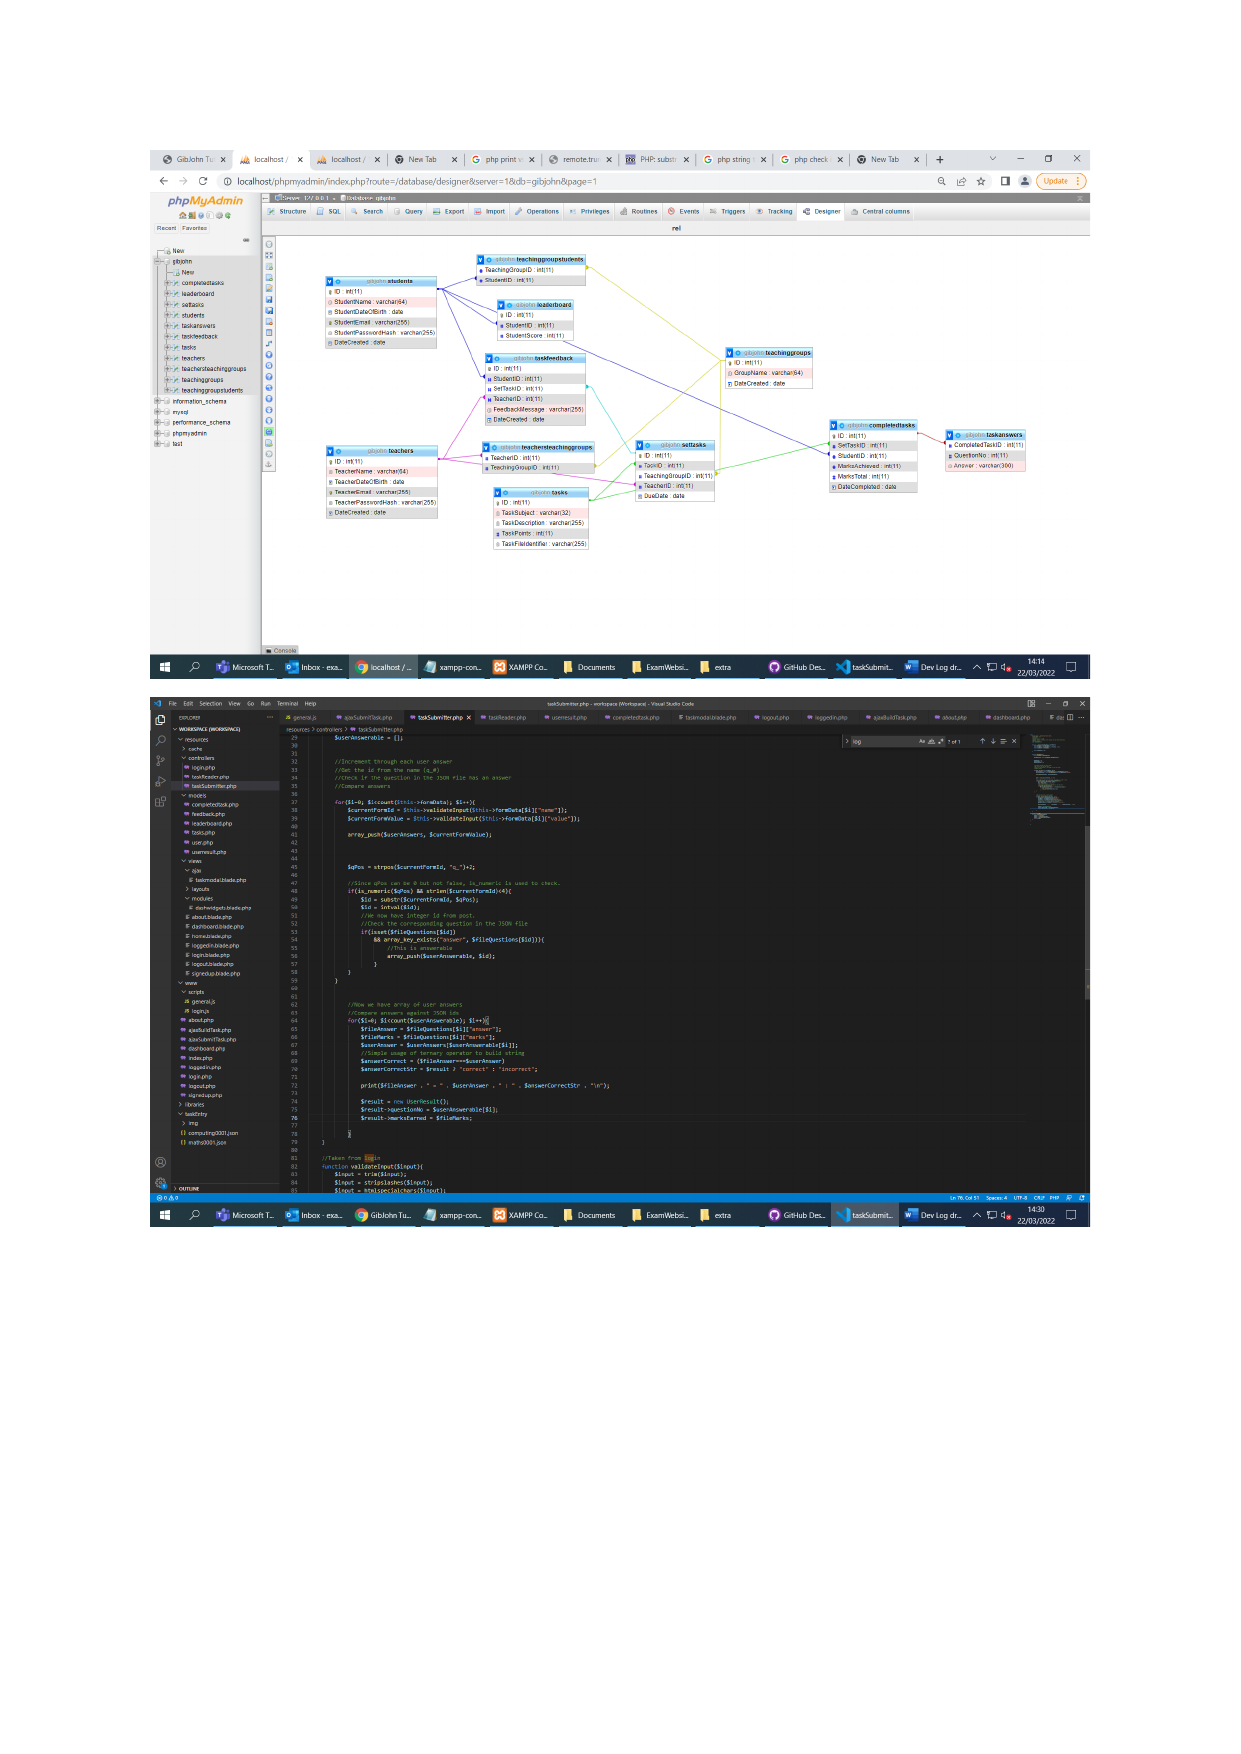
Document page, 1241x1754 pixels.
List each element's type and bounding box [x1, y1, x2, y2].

picture [150, 697, 1091, 1227]
picture [150, 150, 1091, 679]
